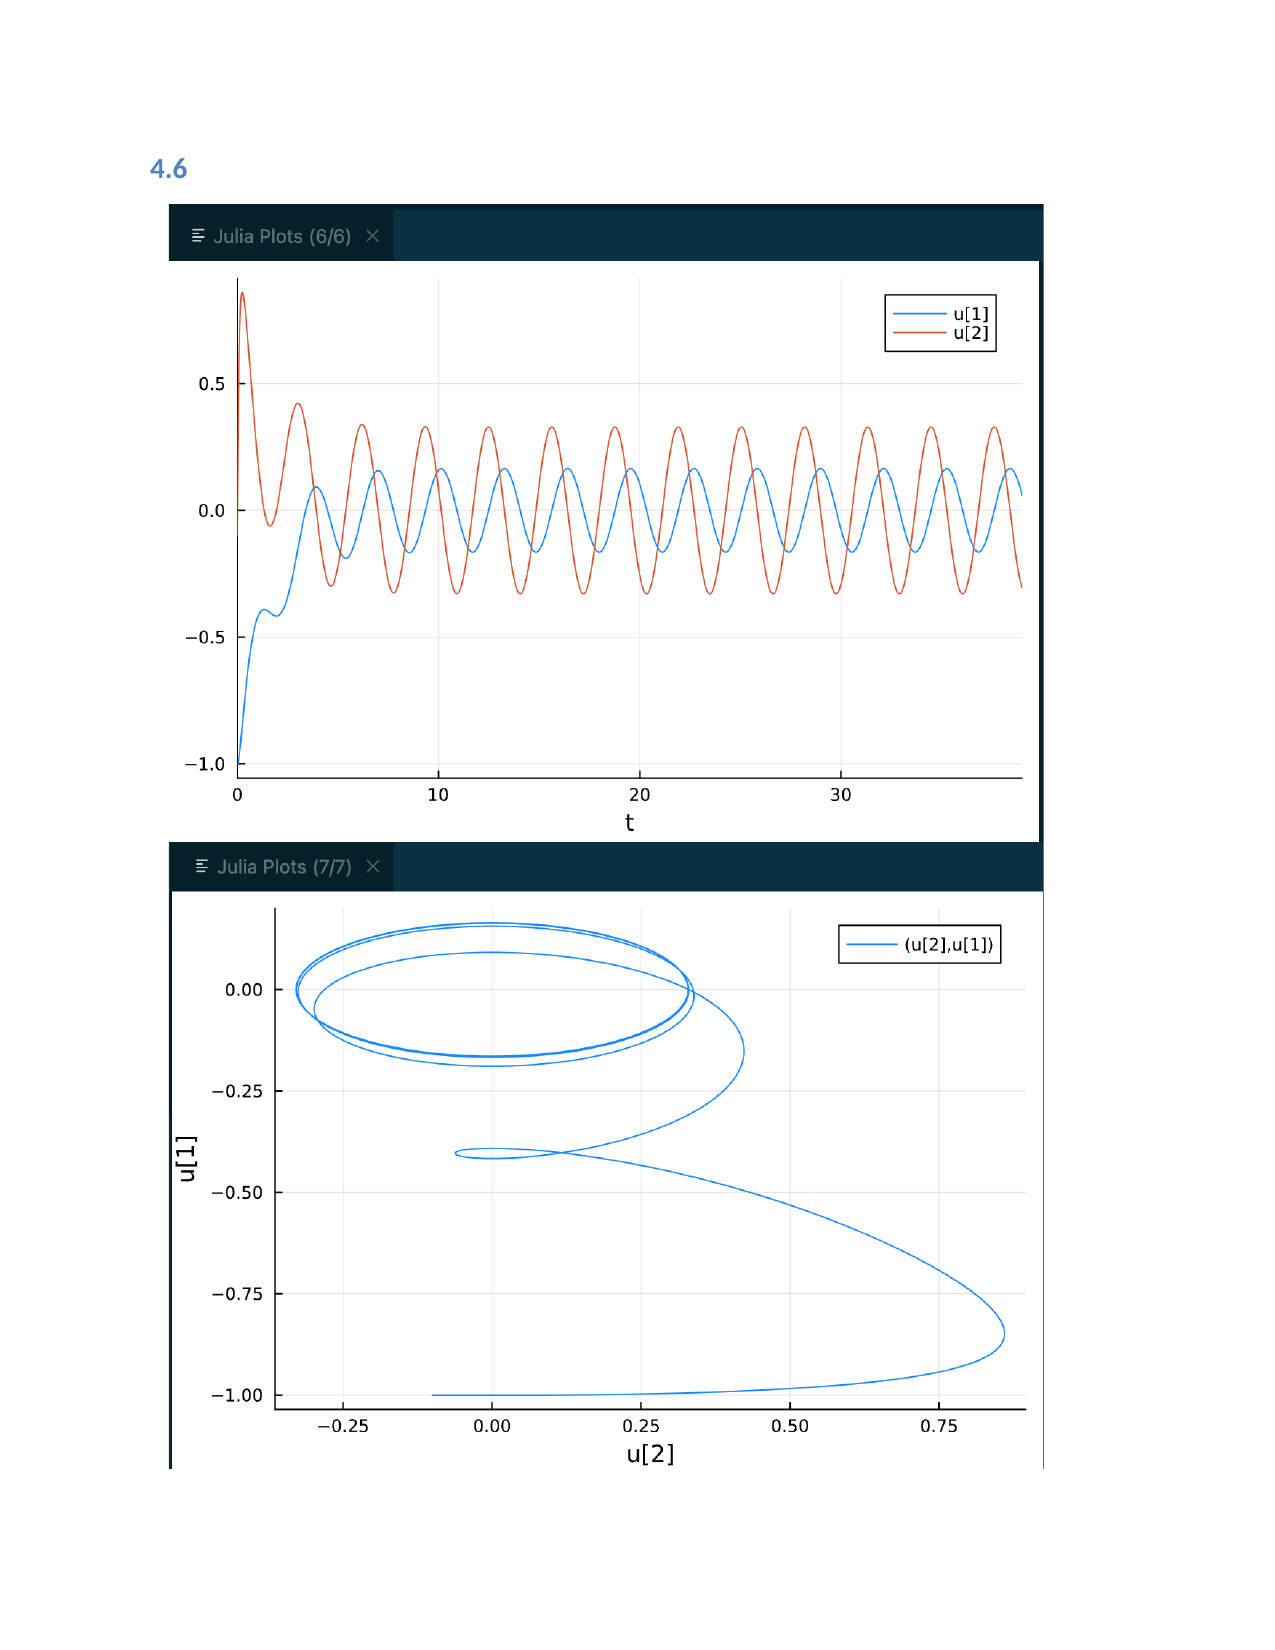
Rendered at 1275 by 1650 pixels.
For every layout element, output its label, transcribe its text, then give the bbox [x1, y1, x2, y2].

picture [168, 204, 1044, 1469]
subtitle 4.6 [150, 150, 1125, 186]
